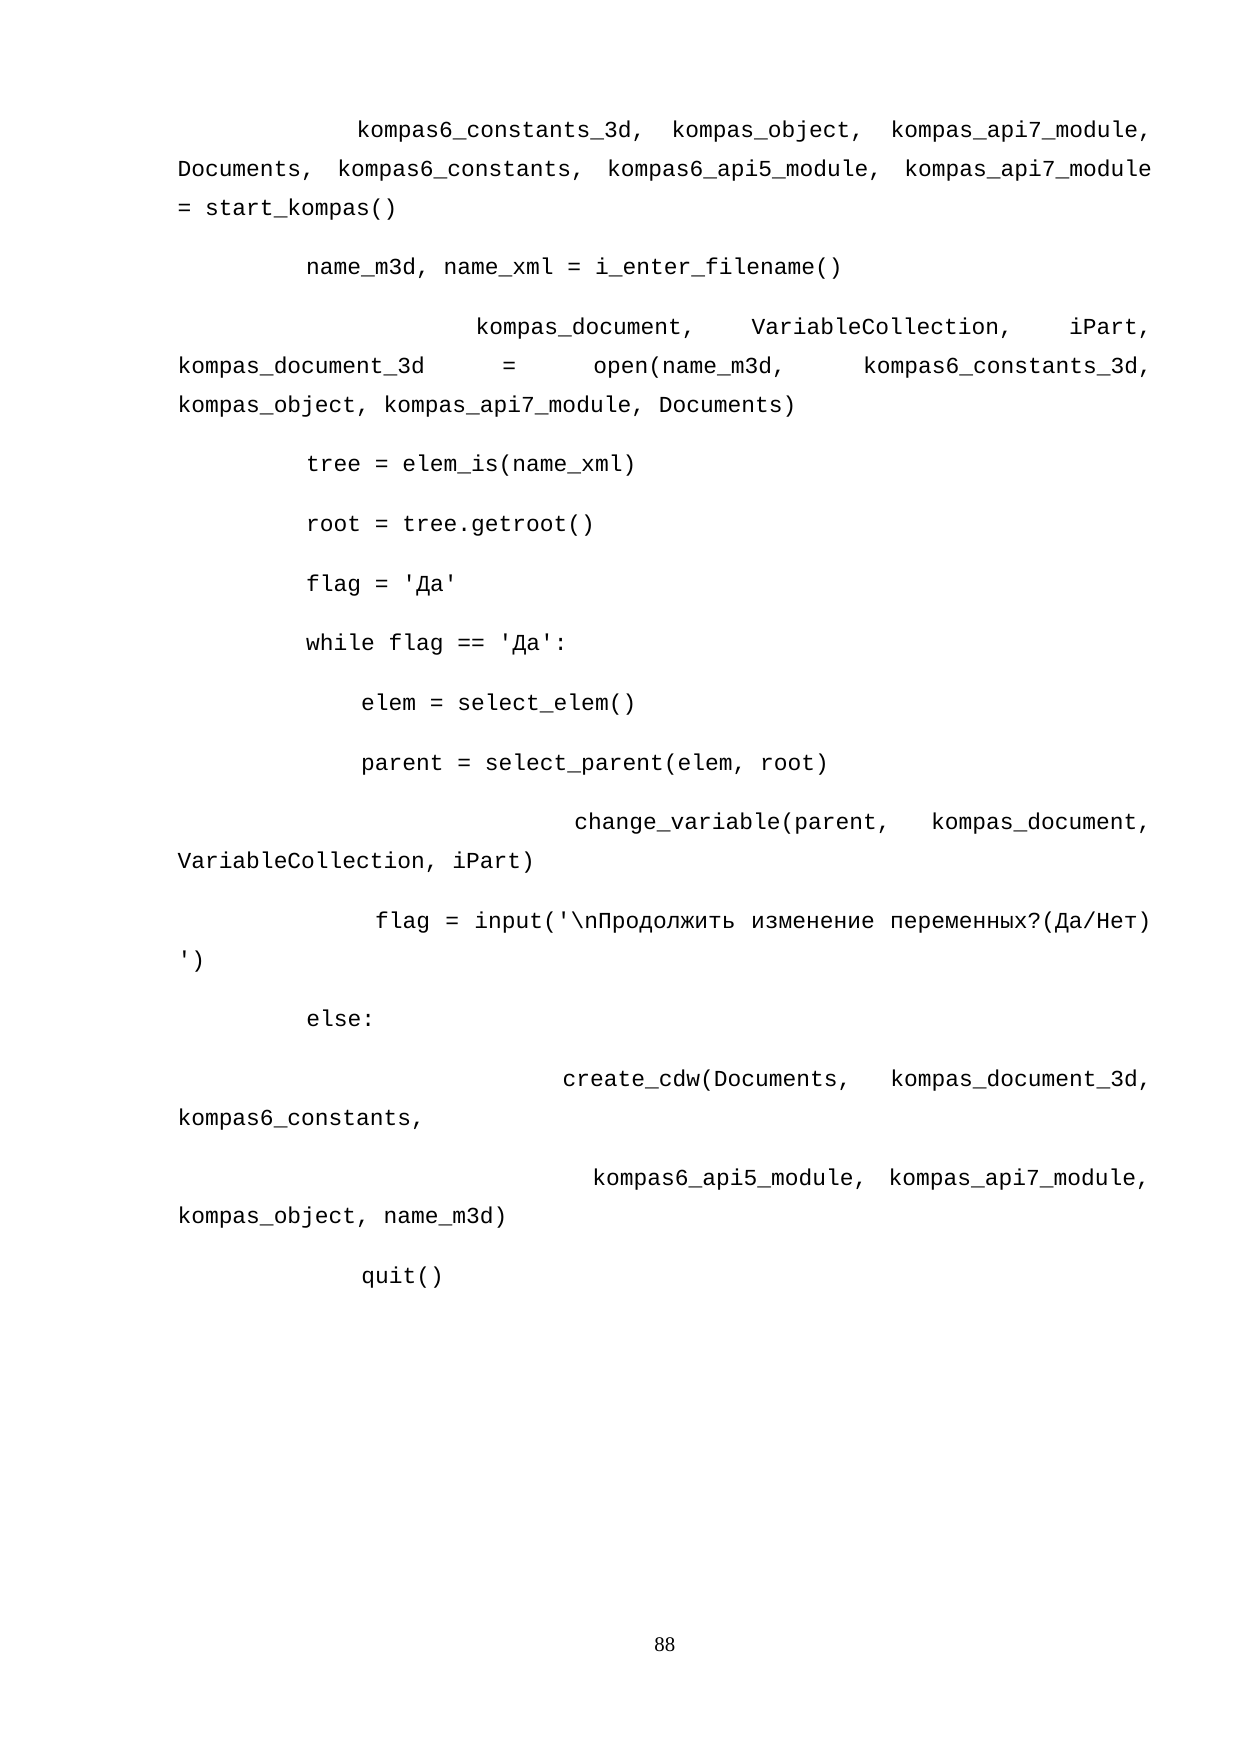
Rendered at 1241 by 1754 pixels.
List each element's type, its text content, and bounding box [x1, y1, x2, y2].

text kompas6_constants_3d, kompas_object, kompas_api7_module, Documents, kompas6_constants, kompas6_api5_module, kompas_api7_module = start_kompas() [177, 118, 1152, 222]
text name_m3d, name_xml = i_enter_filename() [177, 256, 1152, 281]
text flag = 'Да' [177, 572, 1152, 598]
text tree = elem_is(name_xml) [177, 453, 1152, 478]
text quit() [177, 1264, 1152, 1291]
text root = tree.getroot() [177, 512, 1152, 538]
text parent = select_parent(elem, root) [177, 751, 1152, 777]
text while flag == 'Да': [177, 632, 1152, 658]
text kompas6_api5_module, kompas_api7_module, kompas_object, name_m3d) [177, 1166, 1152, 1231]
text elem = select_elem() [177, 691, 1152, 717]
text change_variable(parent, kompas_document, VariableCollection, iPart) [177, 811, 1152, 876]
text create_cdw(Documents, kompas_document_3d, kompas6_constants, [177, 1067, 1152, 1132]
text else: [177, 1008, 1152, 1034]
text flag = input('\nПродолжить изменение переменных?(Да/Нет) ') [177, 909, 1152, 974]
text kompas_document, VariableCollection, iPart, kompas_document_3d = open(name_m3d, kompas6_constants_3d, kompas_object, kompas_api7_module, Documents) [177, 315, 1152, 419]
